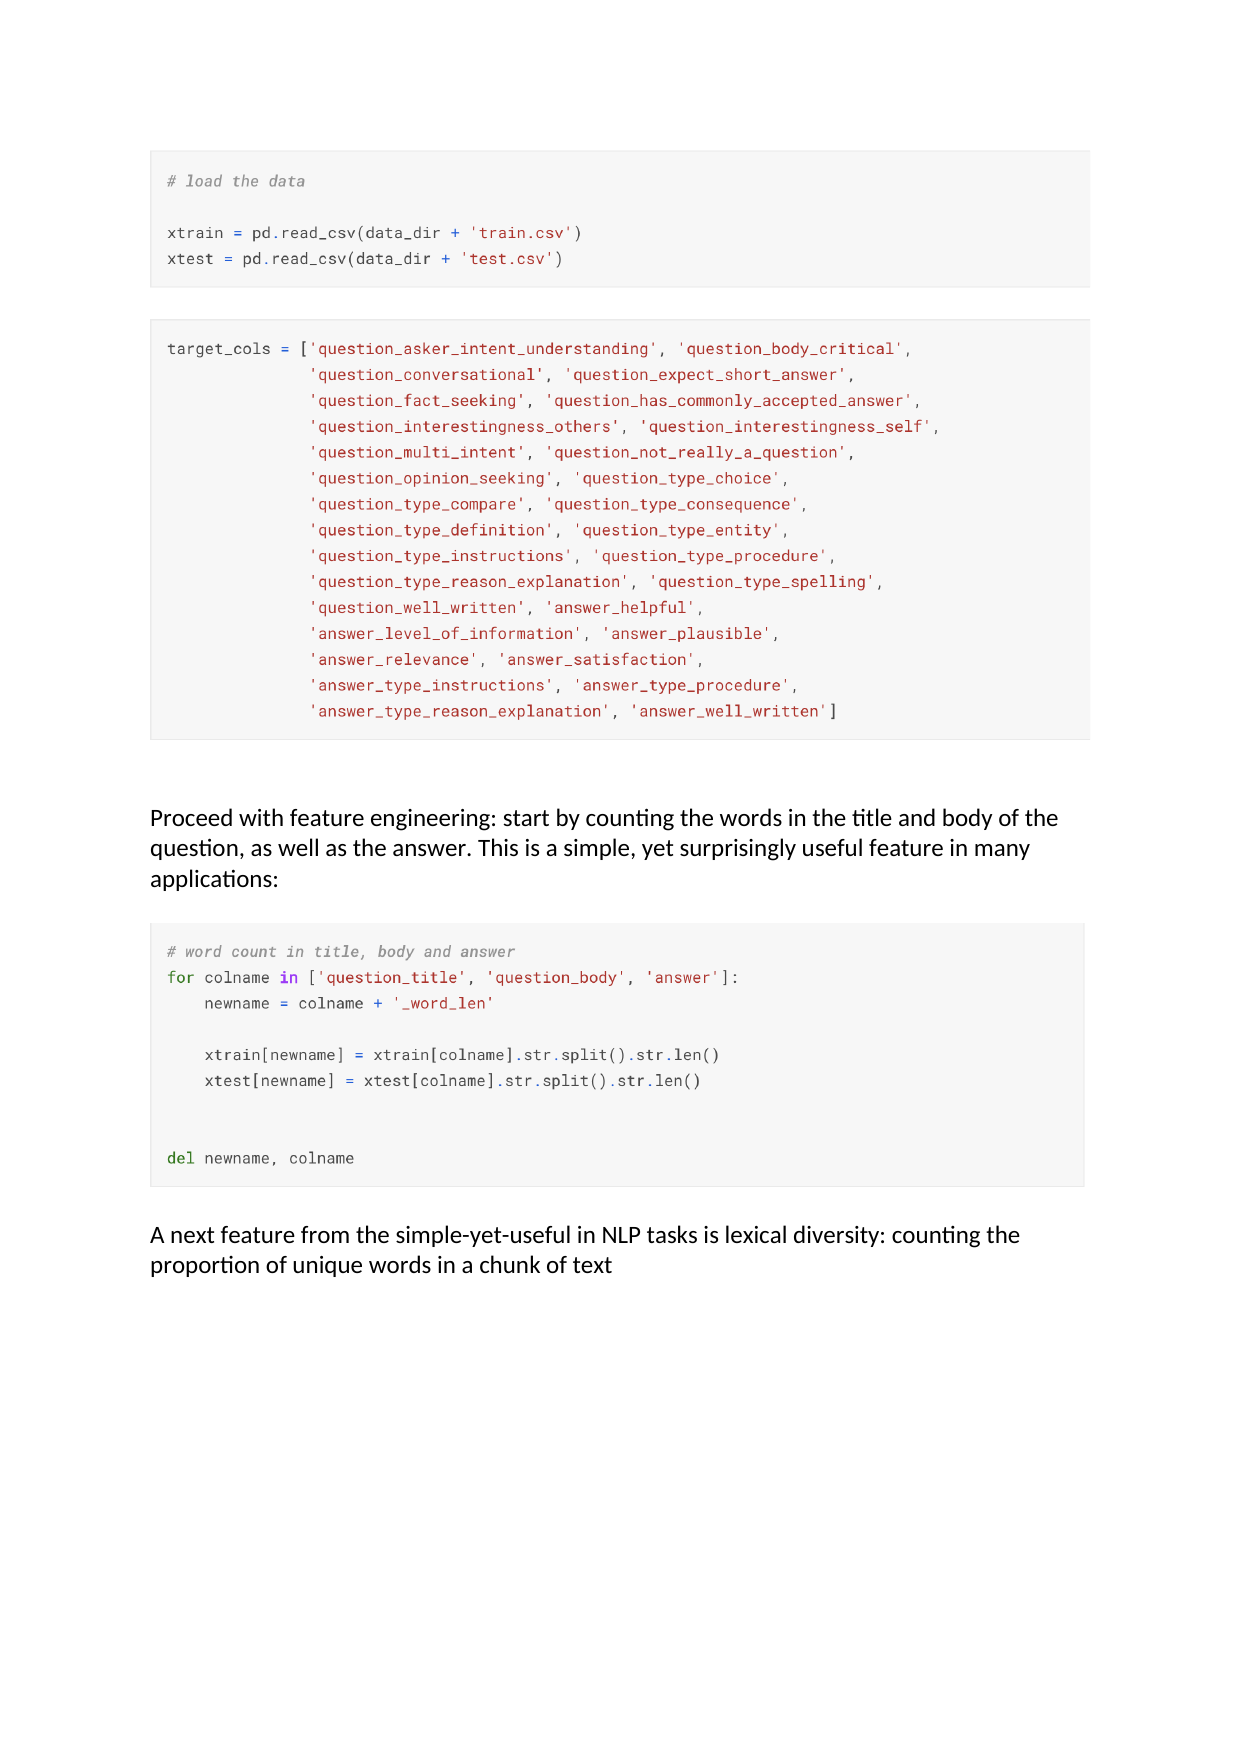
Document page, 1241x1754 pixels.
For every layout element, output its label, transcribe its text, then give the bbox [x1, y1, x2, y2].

picture [150, 923, 1091, 1189]
text A next feature from the simple-yet-useful in NLP tasks is lexical diversity: counting the proportion of unique words in a chunk of text [150, 1219, 1090, 1280]
text Proceed with feature engineering: start by counting the words in the title and body of the question, as well as the answer. This is a simple, yet surprisingly useful feature in many applications: [150, 802, 1090, 893]
picture [150, 150, 1091, 741]
